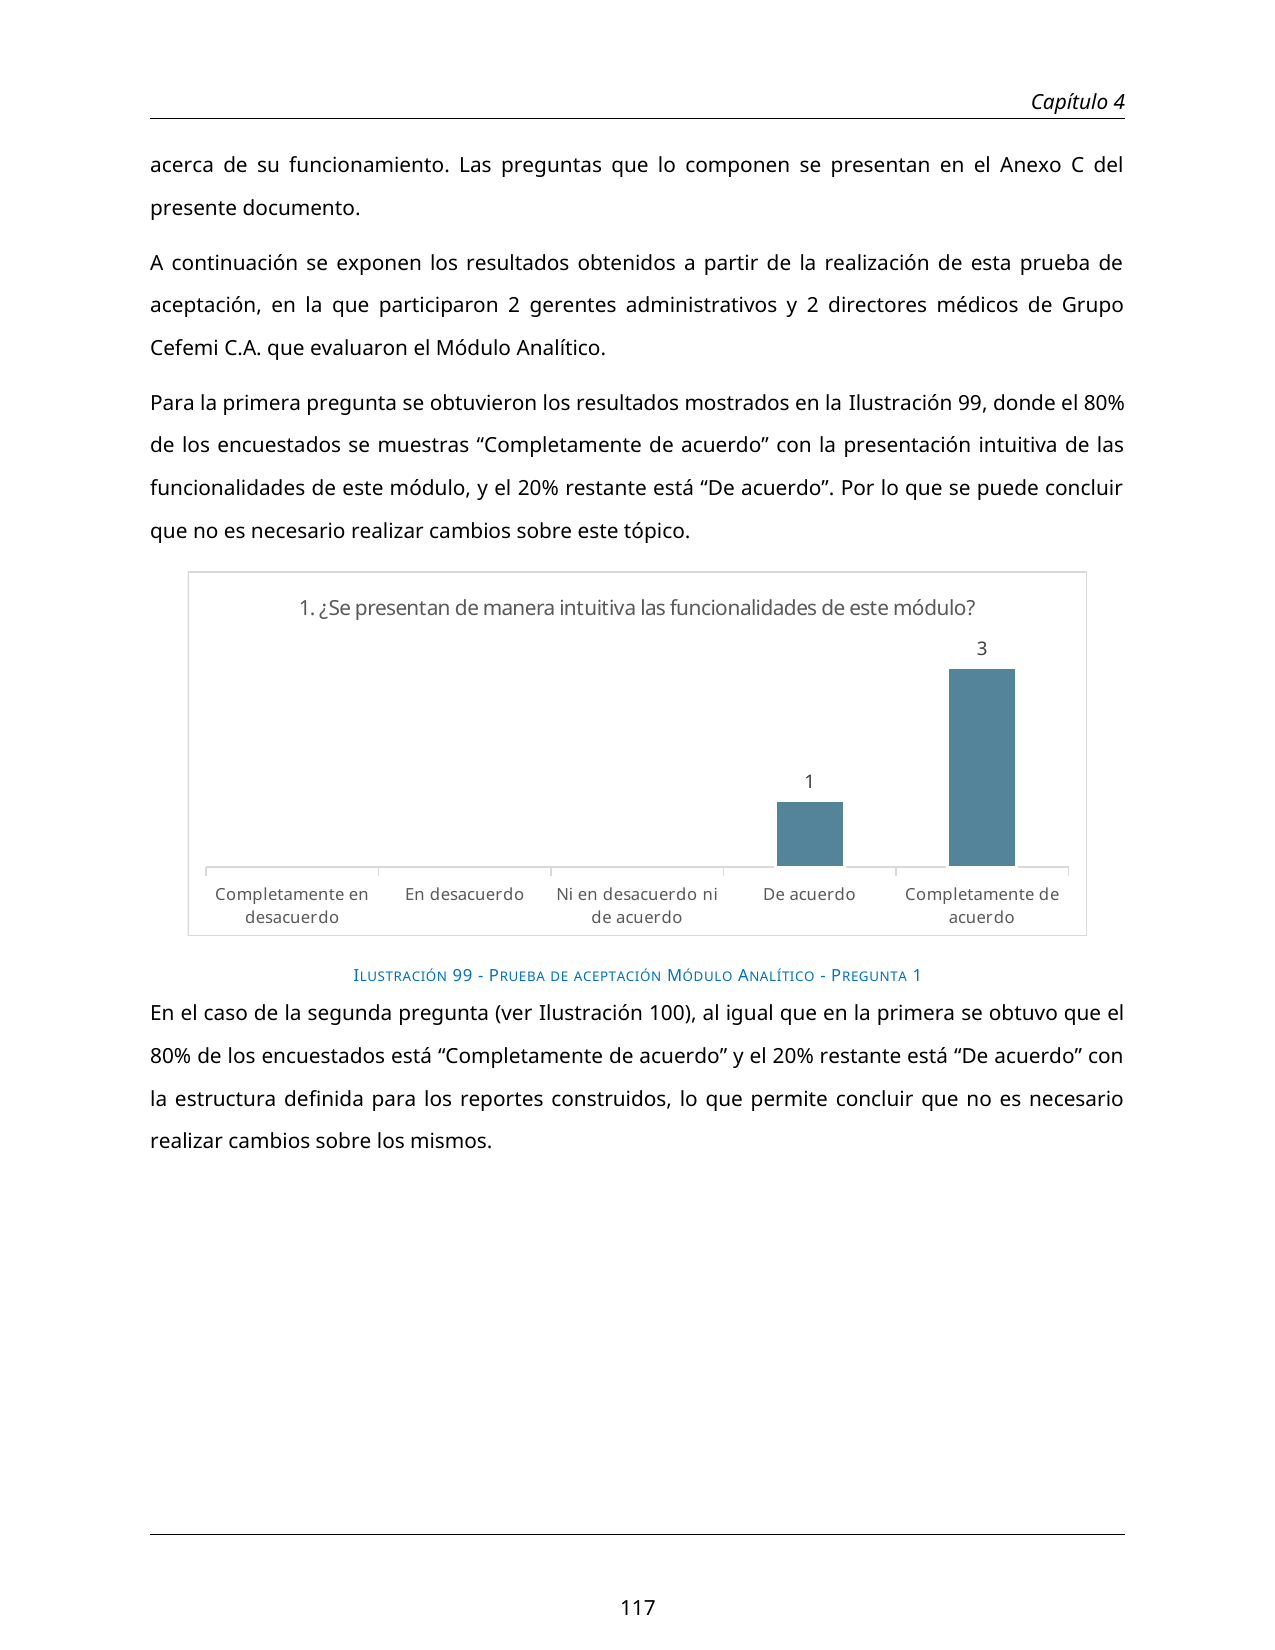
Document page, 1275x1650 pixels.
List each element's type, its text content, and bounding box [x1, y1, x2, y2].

text Ilustración 99 - Prueba de aceptación Módulo Analítico - Pregunta 1 [150, 963, 1125, 986]
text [150, 150, 1125, 221]
text Para la primera pregunta se obtuvieron los resultados mostrados en la Ilustración 99, donde el 80% de los encuestados se muestras “Completamente de acuerdo” con la presentación intuitiva de las funcionalidades de este módulo, y el 20% restante está “De acuerdo”. Por lo que se puede concluir que no es necesario realizar cambios sobre este tópico. [150, 388, 1125, 544]
text En el caso de la segunda pregunta (ver Ilustración 100), al igual que en la primera se obtuvo que el 80% de los encuestados está “Completamente de acuerdo” y el 20% restante está “De acuerdo” con la estructura definida para los reportes construidos, lo que permite concluir que no es necesario realizar cambios sobre los mismos. [150, 998, 1125, 1155]
text A continuación se exponen los resultados obtenidos a partir de la realización de esta prueba de aceptación, en la que participaron 2 gerentes administrativos y 2 directores médicos de Grupo Cefemi C.A. que evaluaron el Módulo Analítico. [150, 248, 1125, 361]
